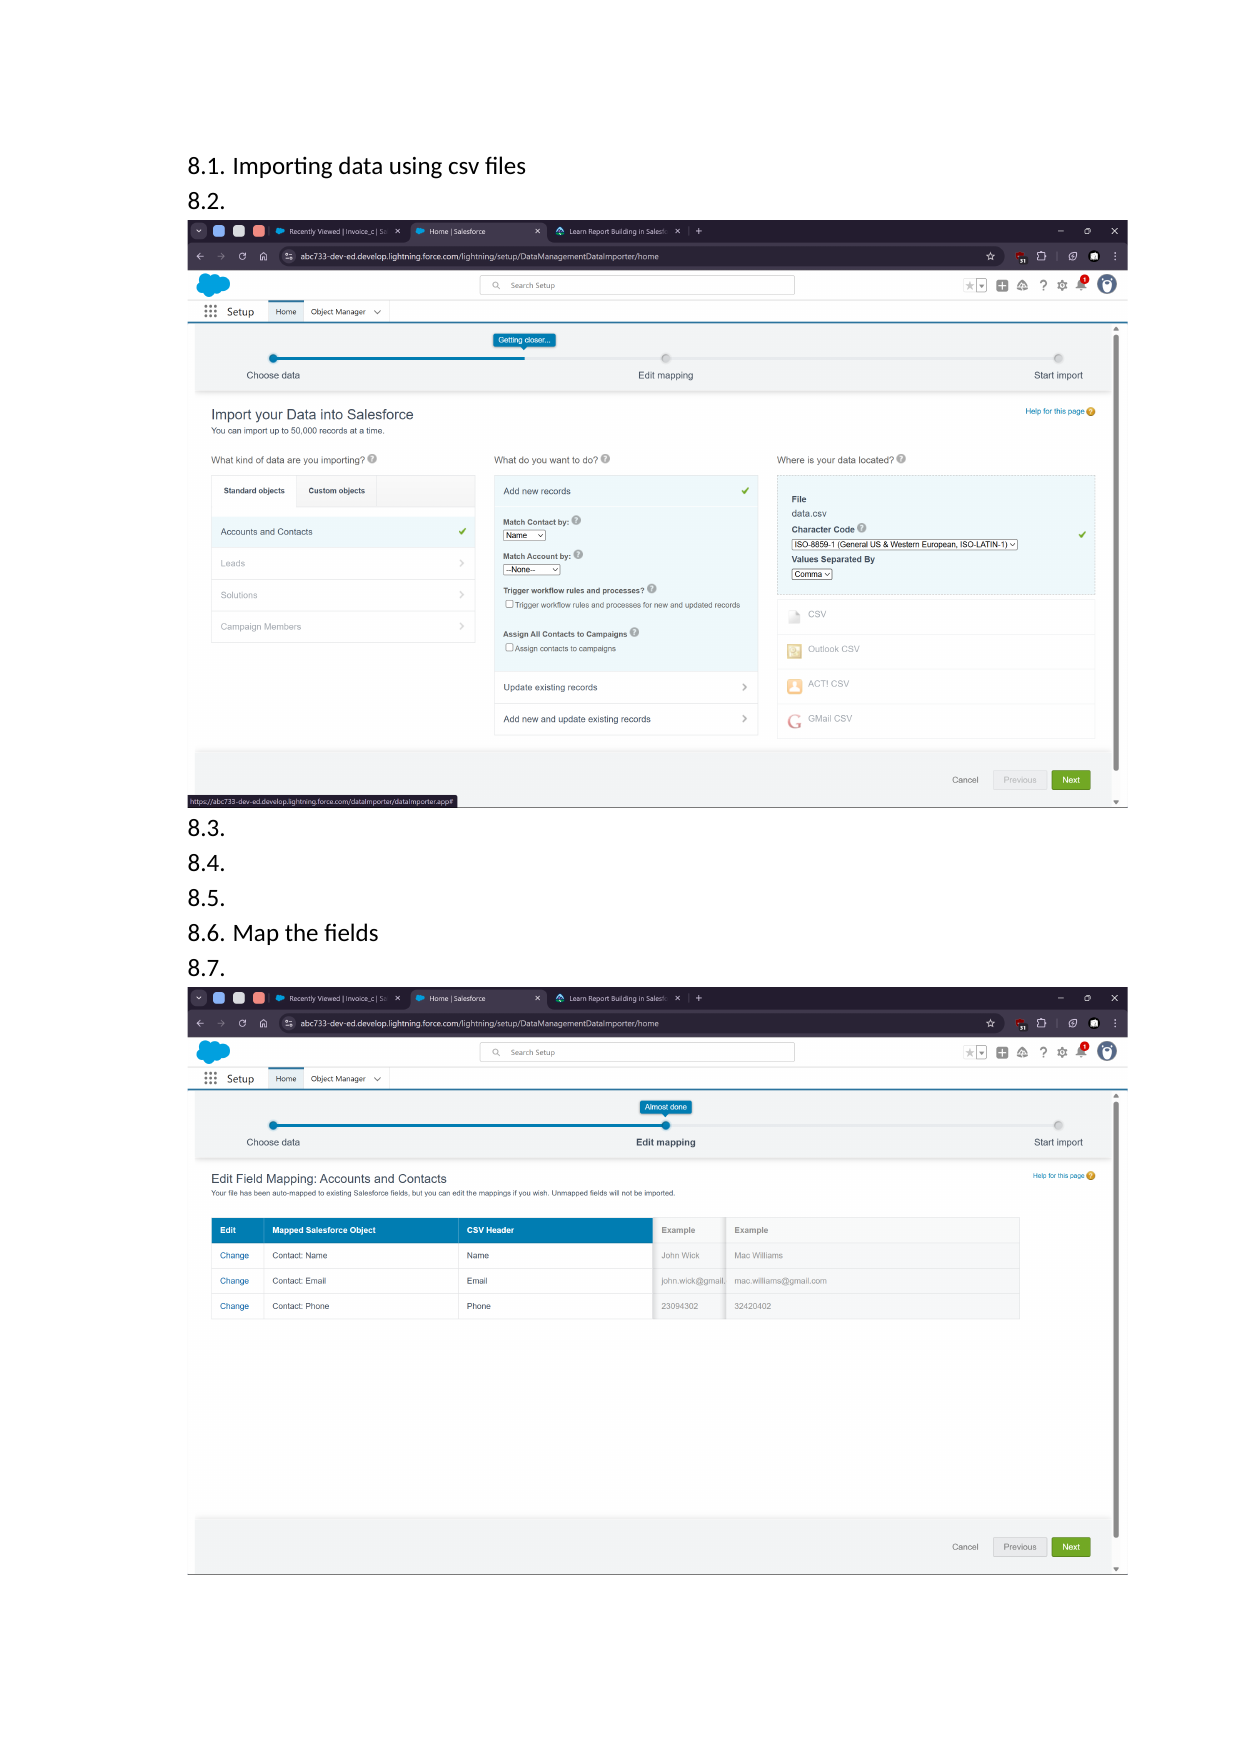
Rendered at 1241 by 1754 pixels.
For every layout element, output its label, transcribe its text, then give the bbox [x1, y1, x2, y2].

picture [187, 987, 1128, 1575]
picture [187, 220, 1128, 808]
list Map the fields [187, 917, 1090, 948]
list Importing data using csv files [187, 150, 1090, 181]
